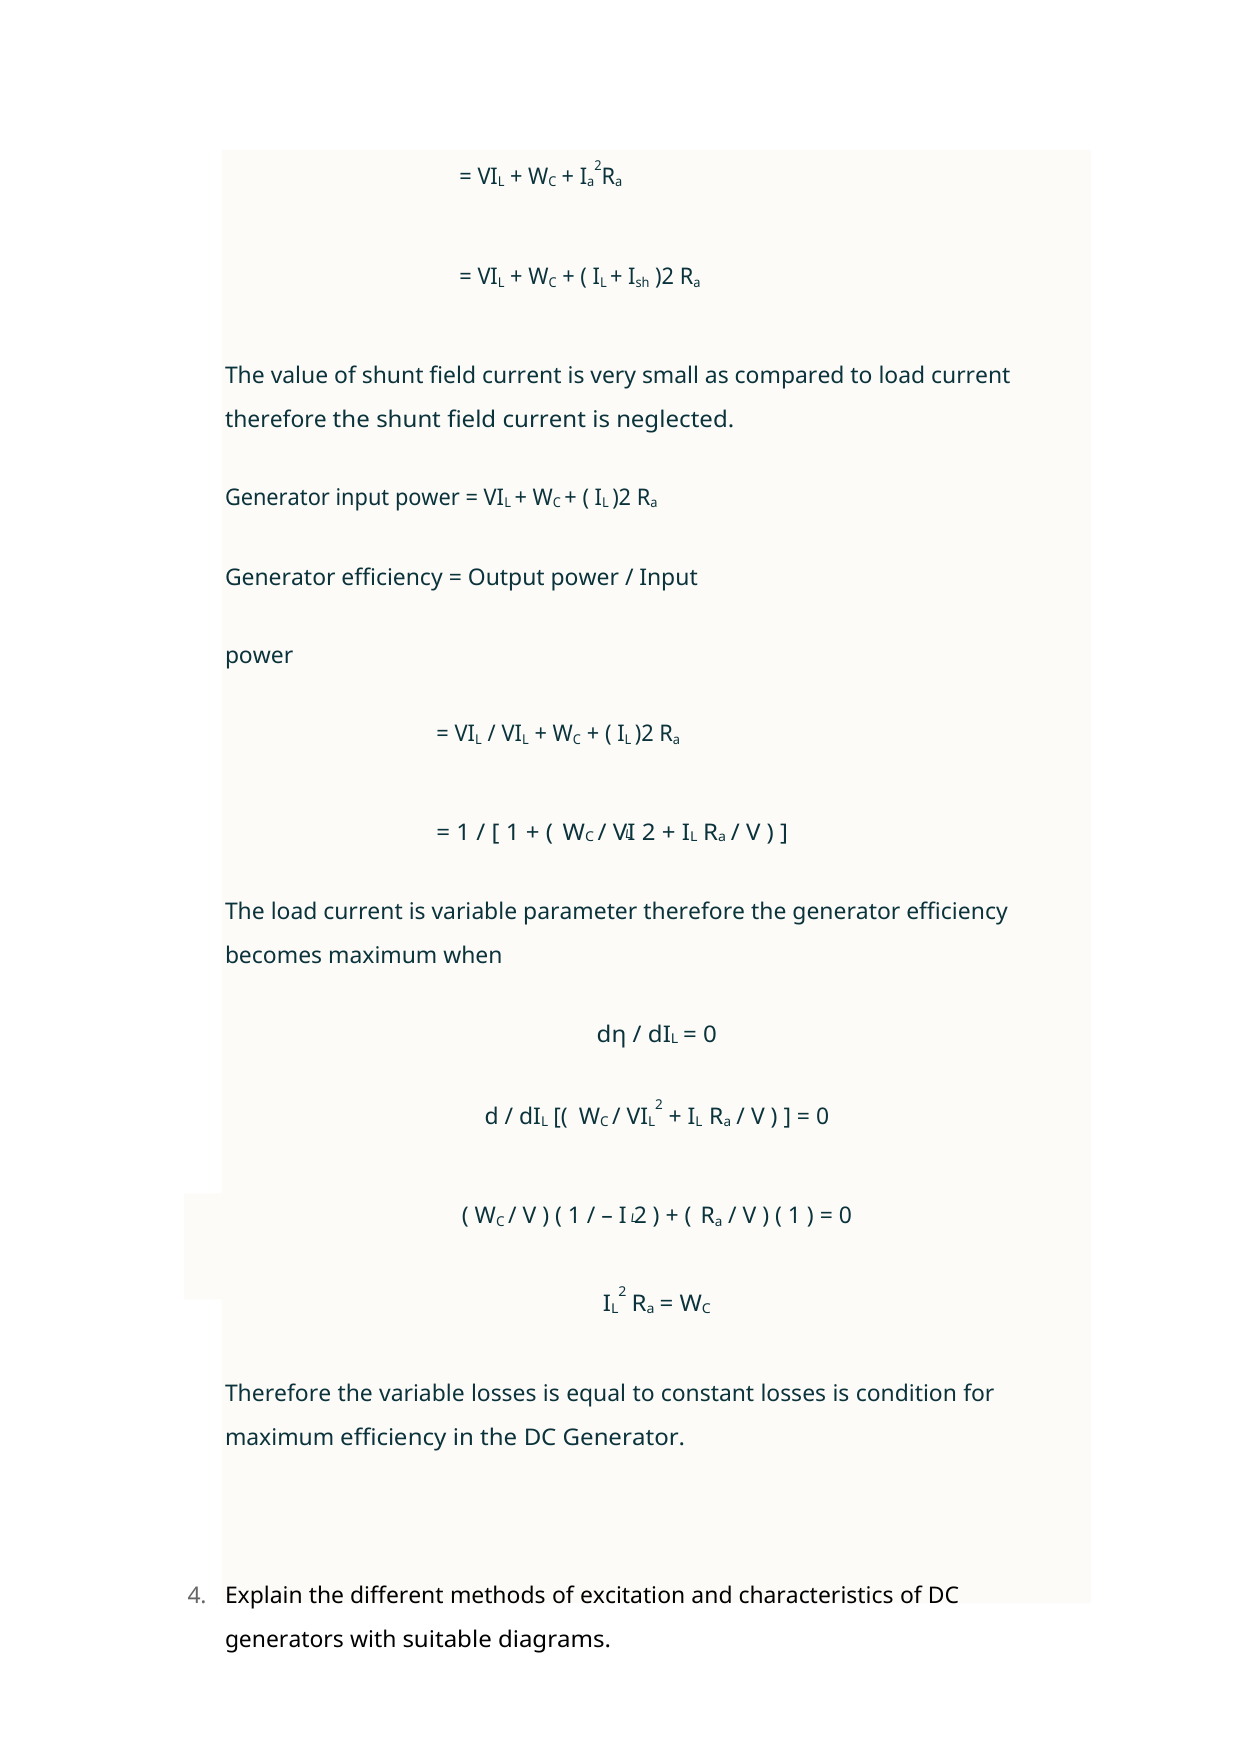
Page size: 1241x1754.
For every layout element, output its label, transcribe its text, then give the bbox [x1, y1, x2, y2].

text = 1 / [ 1 + ( WC / VI 2 + IL Ra / V ) ] [436, 816, 1176, 848]
list Explain the different methods of excitation and characteristics of DC generators with suitable diagrams. [187, 1579, 1082, 1654]
text Generator input power = VIL + WC + ( IL )2 Ra Generator efficiency = Output power / Input power [225, 481, 743, 670]
text Therefore the variable losses is equal to constant losses is condition for maximum efficiency in the DC Generator. [225, 1377, 1089, 1452]
text The load current is variable parameter therefore the generator efficiency becomes maximum when [225, 895, 1056, 970]
text = VIL / VIL + WC + ( IL )2 Ra [436, 717, 1176, 751]
text d / dIL [( WC / VIL2 + IL Ra / V ) ] = 0 [370, 1095, 943, 1133]
text = VIL + WC + ( IL + Ish )2 Ra [459, 260, 1176, 294]
text = VIL + WC + Ia2Ra [459, 155, 1176, 193]
text The value of shunt field current is very small as compared to load current therefore the shunt field current is neglected. [225, 358, 1063, 434]
text ( WC / V ) ( 1 / – I 2 ) + ( Ra / V ) ( 1 ) = 0 IL2 Ra = WC [461, 1199, 852, 1320]
text dη / dIL = 0 [305, 1017, 1008, 1050]
